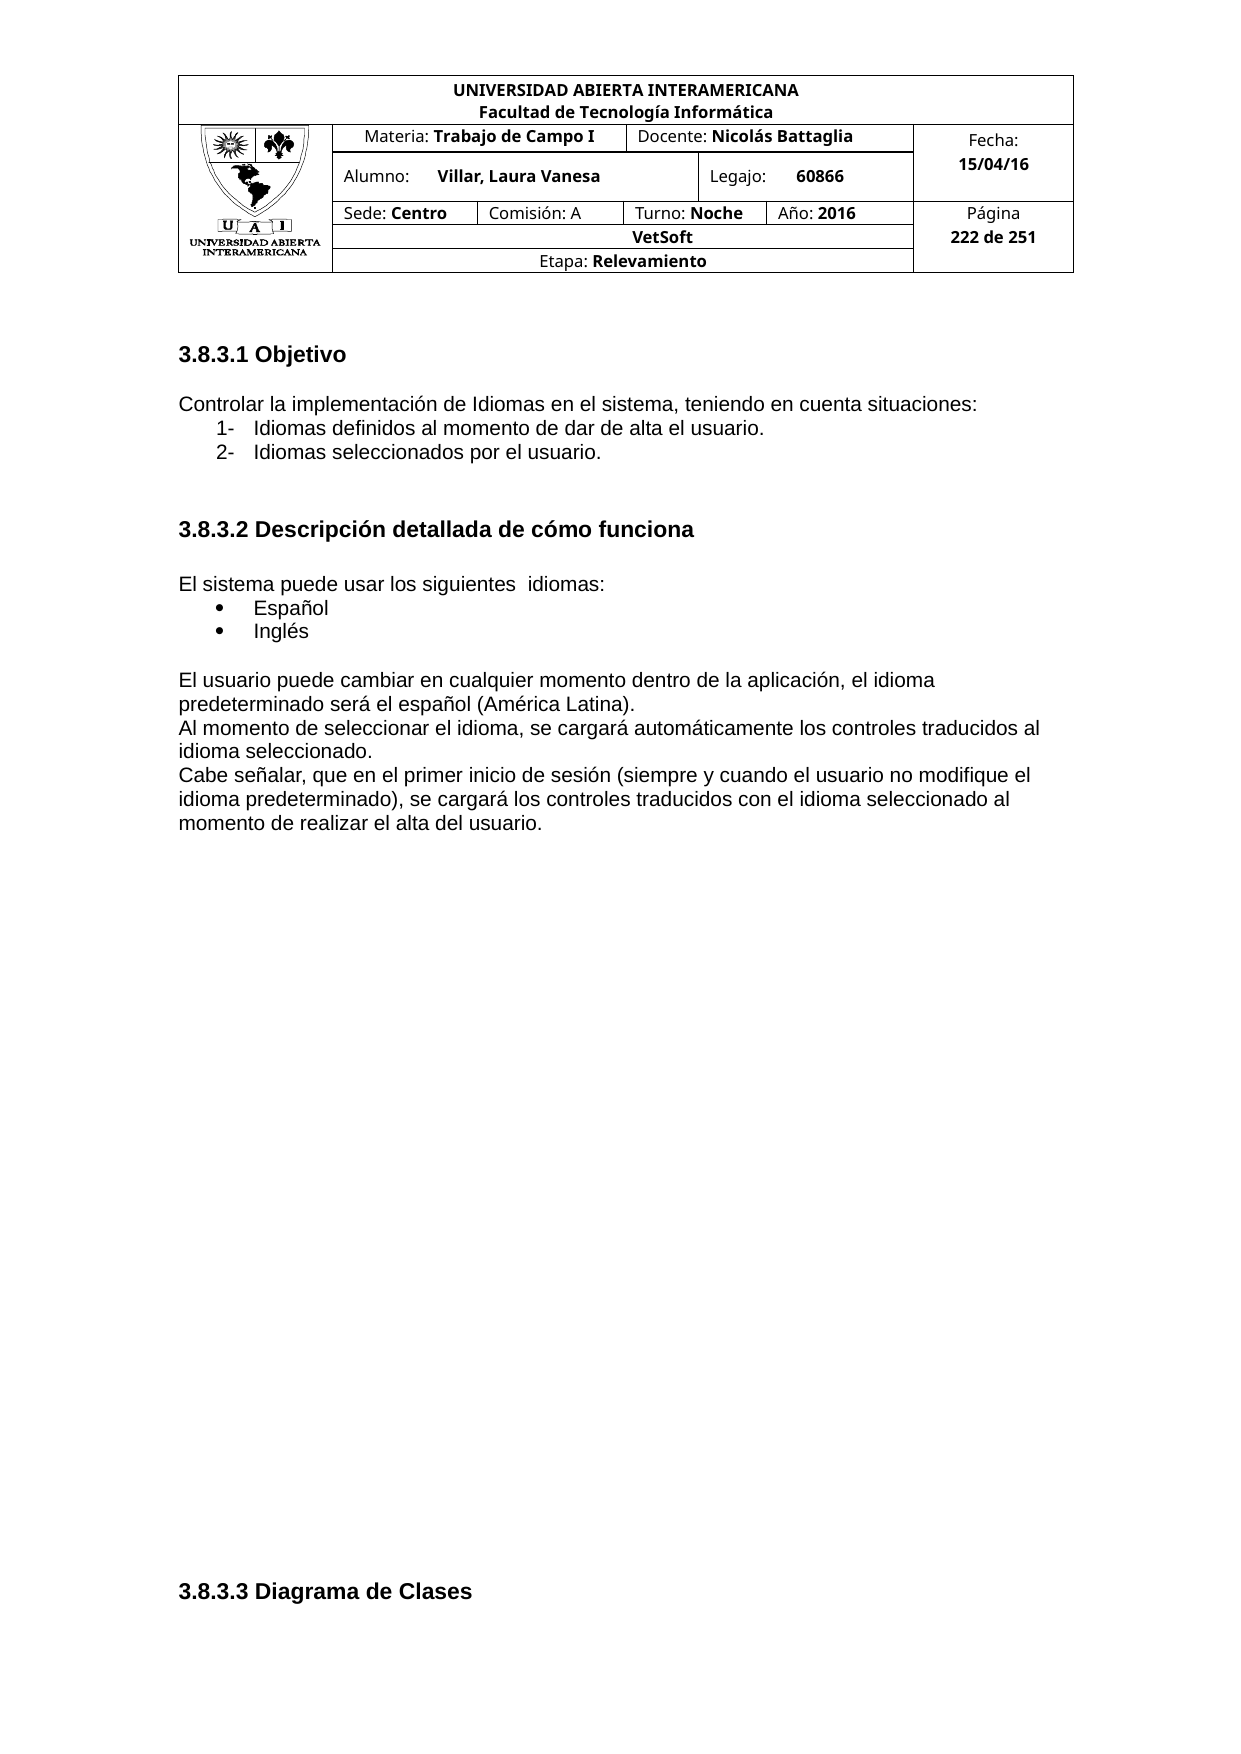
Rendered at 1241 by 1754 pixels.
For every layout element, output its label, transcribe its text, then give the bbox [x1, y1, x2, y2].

list Idiomas definidos al momento de dar de alta el usuario. [216, 416, 1062, 439]
list Inglés [216, 619, 1062, 643]
text Al momento de seleccionar el idioma, se cargará automáticamente los controles traducidos al idioma seleccionado. [178, 715, 1062, 763]
subtitle 3.8.3.2 Descripción detallada de cómo funciona [178, 516, 1062, 543]
subtitle 3.8.3.3 Diagrama de Clases [178, 1578, 1062, 1604]
text Controlar la implementación de Idiomas en el sistema, teniendo en cuenta situaciones: [178, 392, 1062, 416]
list Idiomas seleccionados por el usuario. [216, 439, 1062, 463]
text El usuario puede cambiar en cualquier momento dentro de la aplicación, el idioma predeterminado será el español (América Latina). [178, 667, 1062, 715]
list Español [216, 595, 1062, 619]
subtitle 3.8.3.1 Objetivo [178, 341, 1062, 368]
text El sistema puede usar los siguientes idiomas: [178, 571, 1062, 595]
text Cabe señalar, que en el primer inicio de sesión (siempre y cuando el usuario no modifique el idioma predeterminado), se cargará los controles traducidos con el idioma seleccionado al momento de realizar el alta del usuario. [178, 763, 1062, 835]
